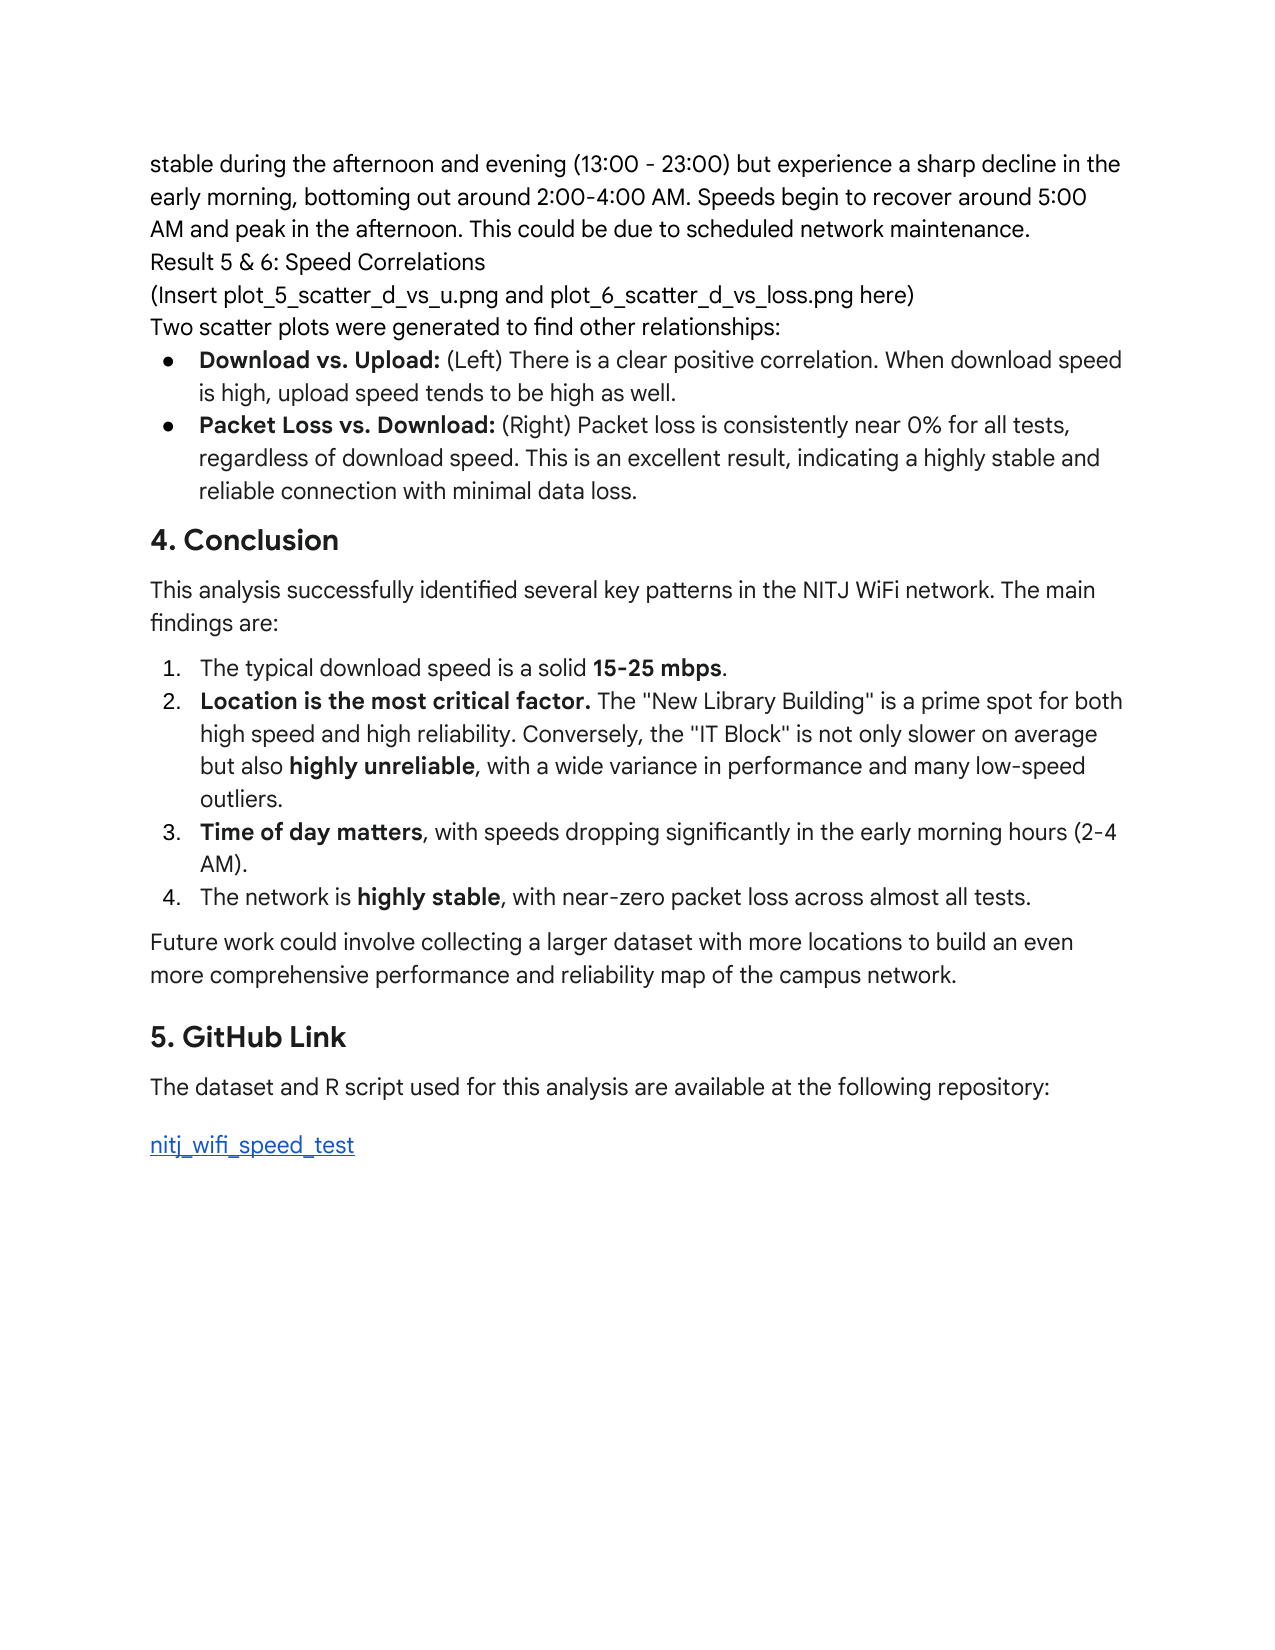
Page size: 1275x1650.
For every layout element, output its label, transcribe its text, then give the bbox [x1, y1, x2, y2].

list Packet Loss vs. Download: (Right) Packet loss is consistently near 0% for all tests, regardless of download speed. This is an excellent result, indicating a highly stable and reliable connection with minimal data loss. [161, 412, 1125, 506]
text The dataset and R script used for this analysis are available at the following repository: [150, 1073, 1125, 1102]
text Future work could involve collecting a larger dataset with more locations to build an even more comprehensive performance and reliability map of the campus network. [150, 928, 1125, 990]
subtitle 5. GitHub Link [150, 1019, 1125, 1056]
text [150, 150, 1125, 244]
list Download vs. Upload: (Left) There is a clear positive correlation. When download speed is high, upload speed tends to be high as well. [161, 346, 1125, 408]
text Result 5 & 6: Speed Correlations [150, 248, 1125, 277]
text (Insert plot_5_scatter_d_vs_u.png and plot_6_scatter_d_vs_loss.png here) [150, 281, 1125, 309]
list The typical download speed is a solid 15-25 mbps. [162, 654, 1125, 683]
list Time of day matters, with speeds dropping significantly in the early morning hours (2-4 AM). [162, 818, 1125, 879]
list The network is highly stable, with near-zero packet loss across almost all tests. [162, 883, 1125, 912]
text nitj_wifi_speed_test [150, 1131, 1125, 1159]
list Location is the most critical factor. The "New Library Building" is a prime spot for both high speed and high reliability. Conversely, the "IT Block" is not only slower on average but also highly unreliable, with a wide variance in performance and many low-speed outliers. [162, 687, 1125, 814]
subtitle 4. Conclusion [150, 522, 1125, 559]
text This analysis successfully identified several key patterns in the NITJ WiFi network. The main findings are: [150, 576, 1125, 638]
text Two scatter plots were generated to find other relationships: [150, 313, 1125, 342]
